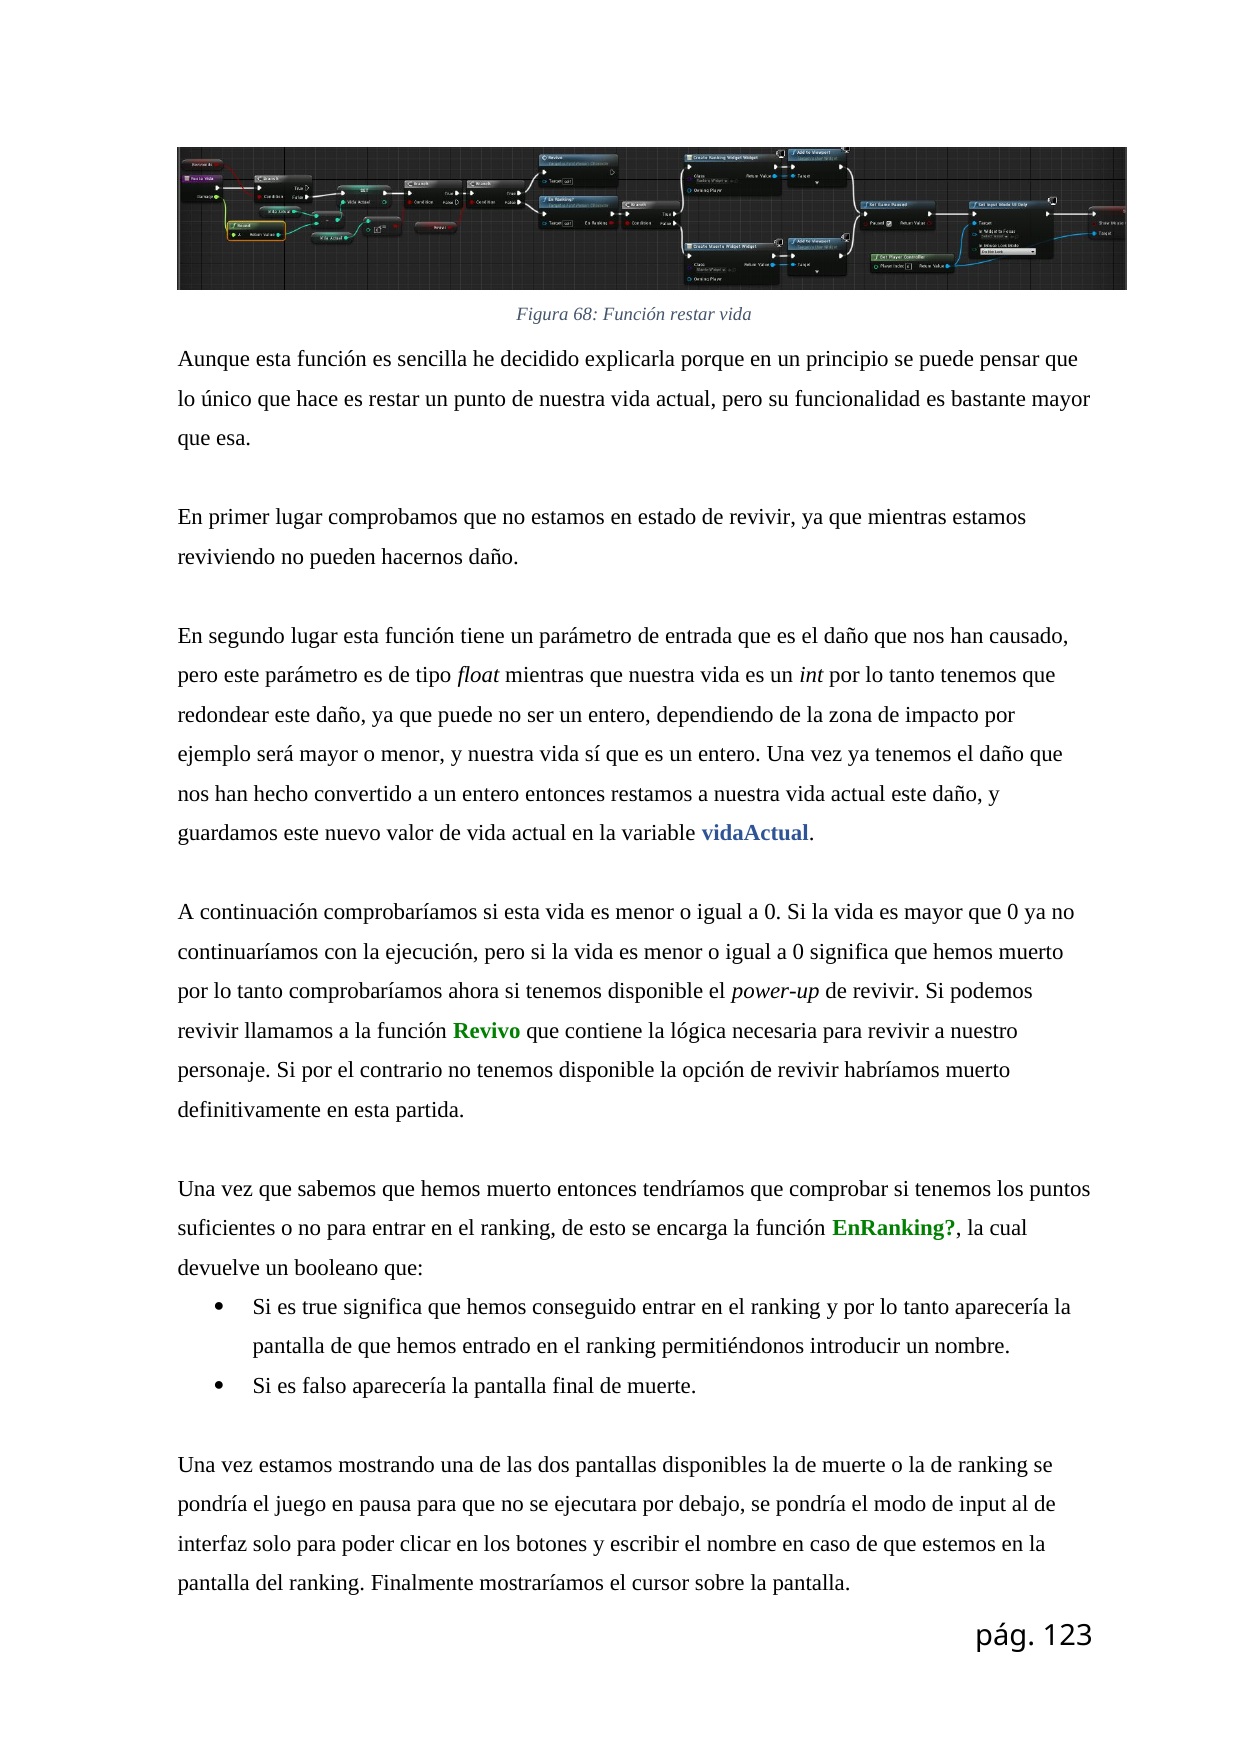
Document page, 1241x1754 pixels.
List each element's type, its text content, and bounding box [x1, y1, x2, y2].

text Una vez estamos mostrando una de las dos pantallas disponibles la de muerte o la de ranking se pondría el juego en pausa para que no se ejecutara por debajo, se pondría el modo de input al de interfaz solo para poder clicar en los botones y escribir el nombre en caso de que estemos en la pantalla del ranking. Finalmente mostraríamos el cursor sobre la pantalla. [177, 1451, 1092, 1596]
text En primer lugar comprobamos que no estamos en estado de revivir, ya que mientras estamos reviviendo no pueden hacernos daño. [177, 503, 1092, 569]
text Una vez que sabemos que hemos muerto entonces tendríamos que comprobar si tenemos los puntos suficientes o no para entrar en el ranking, de esto se encarga la función EnRanking?, la cual devuelve un booleano que: [177, 1174, 1092, 1280]
picture [177, 147, 1127, 290]
list Si es true significa que hemos conseguido entrar en el ranking y por lo tanto aparecería la pantalla de que hemos entrado en el ranking permitiéndonos introducir un nombre. [215, 1293, 1092, 1359]
list Si es falso aparecería la pantalla final de muerte. [215, 1372, 1092, 1398]
text Aunque esta función es sencilla he decidido explicarla porque en un principio se puede pensar que lo único que hace es restar un punto de nuestra vida actual, pero su funcionalidad es bastante mayor que esa. [177, 346, 1092, 451]
text En segundo lugar esta función tiene un parámetro de entrada que es el daño que nos han causado, pero este parámetro es de tipo float mientras que nuestra vida es un int por lo tanto tenemos que redondear este daño, ya que puede no ser un entero, dependiendo de la zona de impacto por ejemplo será mayor o menor, y nuestra vida sí que es un entero. Una vez ya tenemos el daño que nos han hecho convertido a un entero entonces restamos a nuestra vida actual este daño, y guardamos este nuevo valor de vida actual en la variable vidaActual. [177, 622, 1092, 846]
text Figura 68: Función restar vida [177, 303, 1092, 325]
text A continuación comprobaríamos si esta vida es menor o igual a 0. Si la vida es mayor que 0 ya no continuaríamos con la ejecución, pero si la vida es menor o igual a 0 significa que hemos muerto por lo tanto comprobaríamos ahora si tenemos disponible el power-up de revivir. Si podemos revivir llamamos a la función Revivo que contiene la lógica necesaria para revivir a nuestro personaje. Si por el contrario no tenemos disponible la opción de revivir habríamos muerto definitivamente en esta partida. [177, 898, 1092, 1122]
